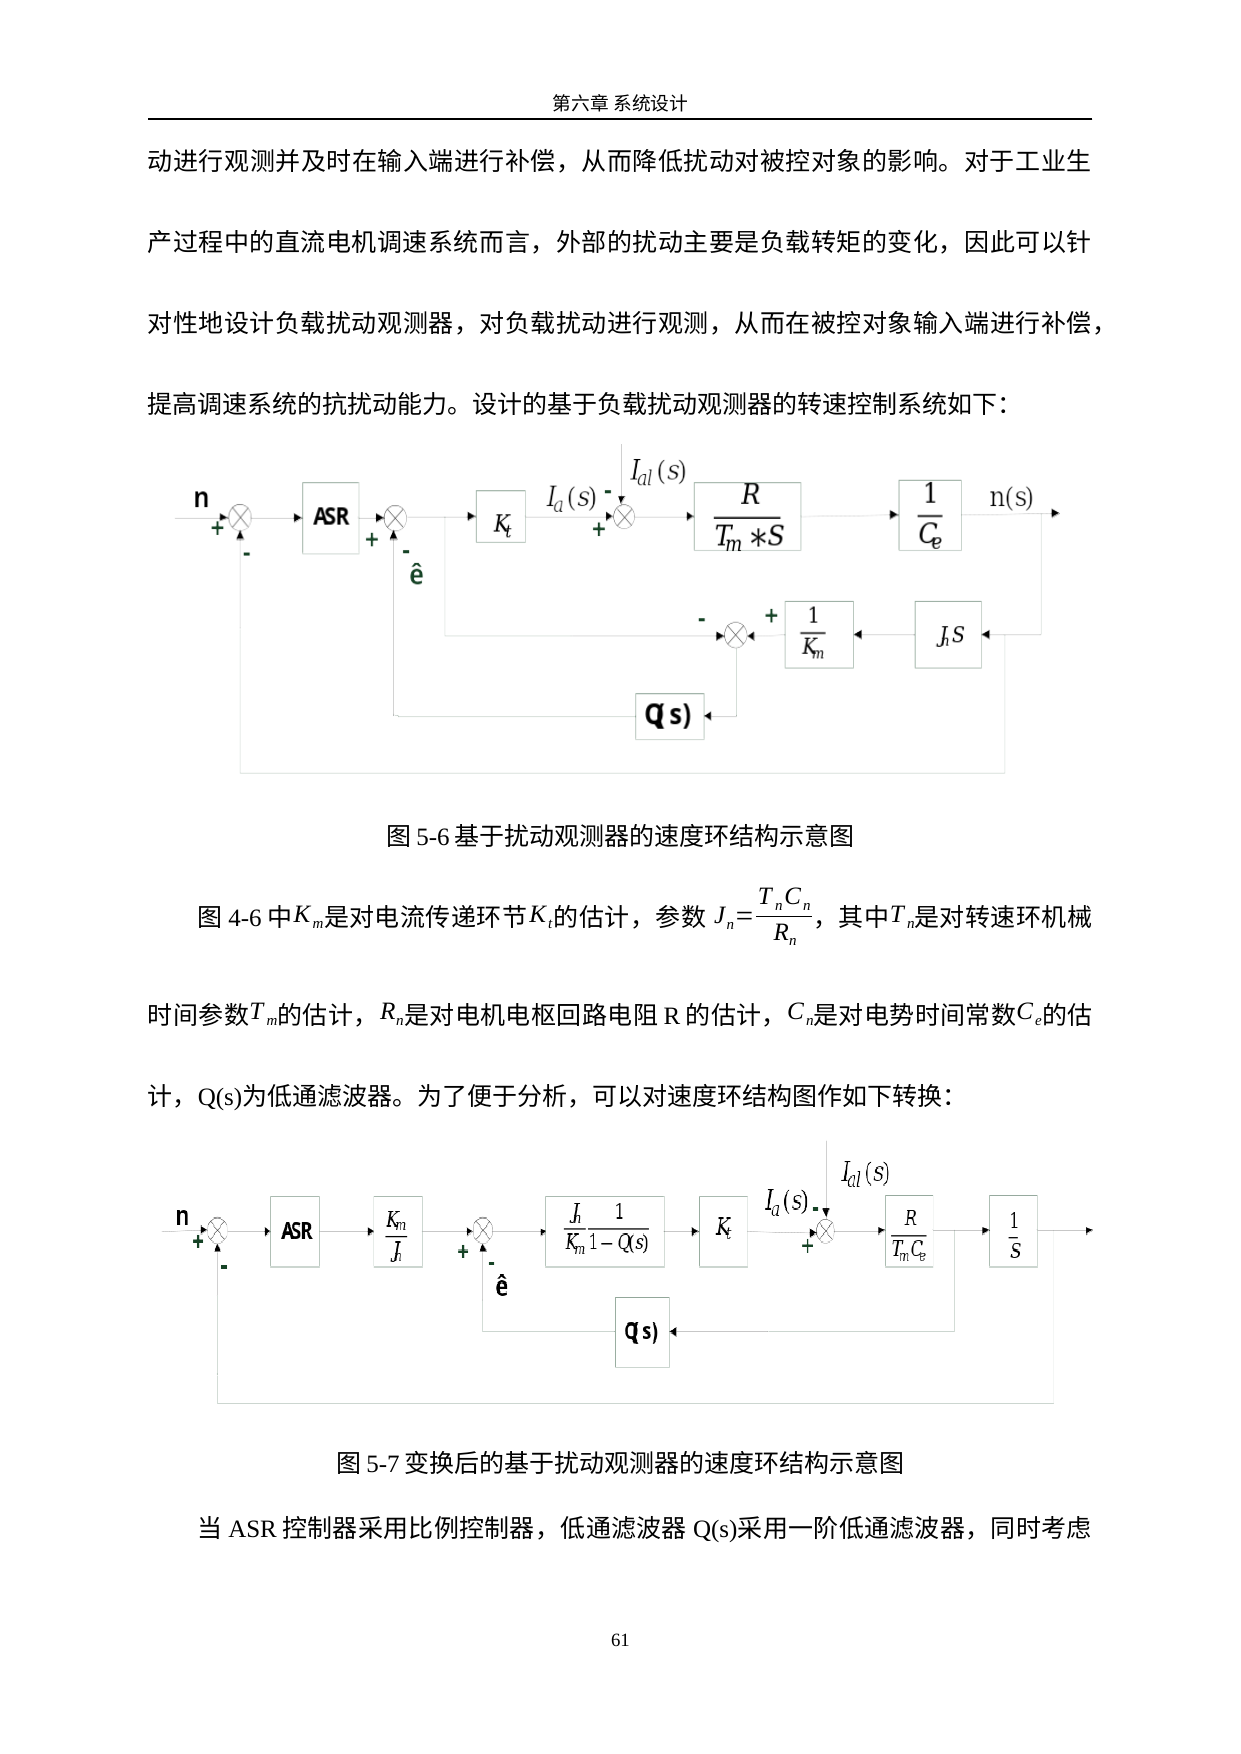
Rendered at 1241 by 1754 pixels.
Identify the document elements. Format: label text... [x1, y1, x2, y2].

text 图5-6基于扰动观测器的速度环结构示意图 [148, 802, 1092, 867]
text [148, 127, 1092, 436]
text 图4-6中是对电流传递环节的估计，参数 ，其中是对转速环机械时间参数的估计，是对电机电枢回路电阻R的估计，是对电势时间常数的估计，Q(s)为低通滤波器。为了便于分析，可以对速度环结构图作如下转换： [148, 867, 1092, 1127]
text 图5-7变换后的基于扰动观测器的速度环结构示意图 [148, 1429, 1092, 1494]
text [148, 1494, 1092, 1559]
